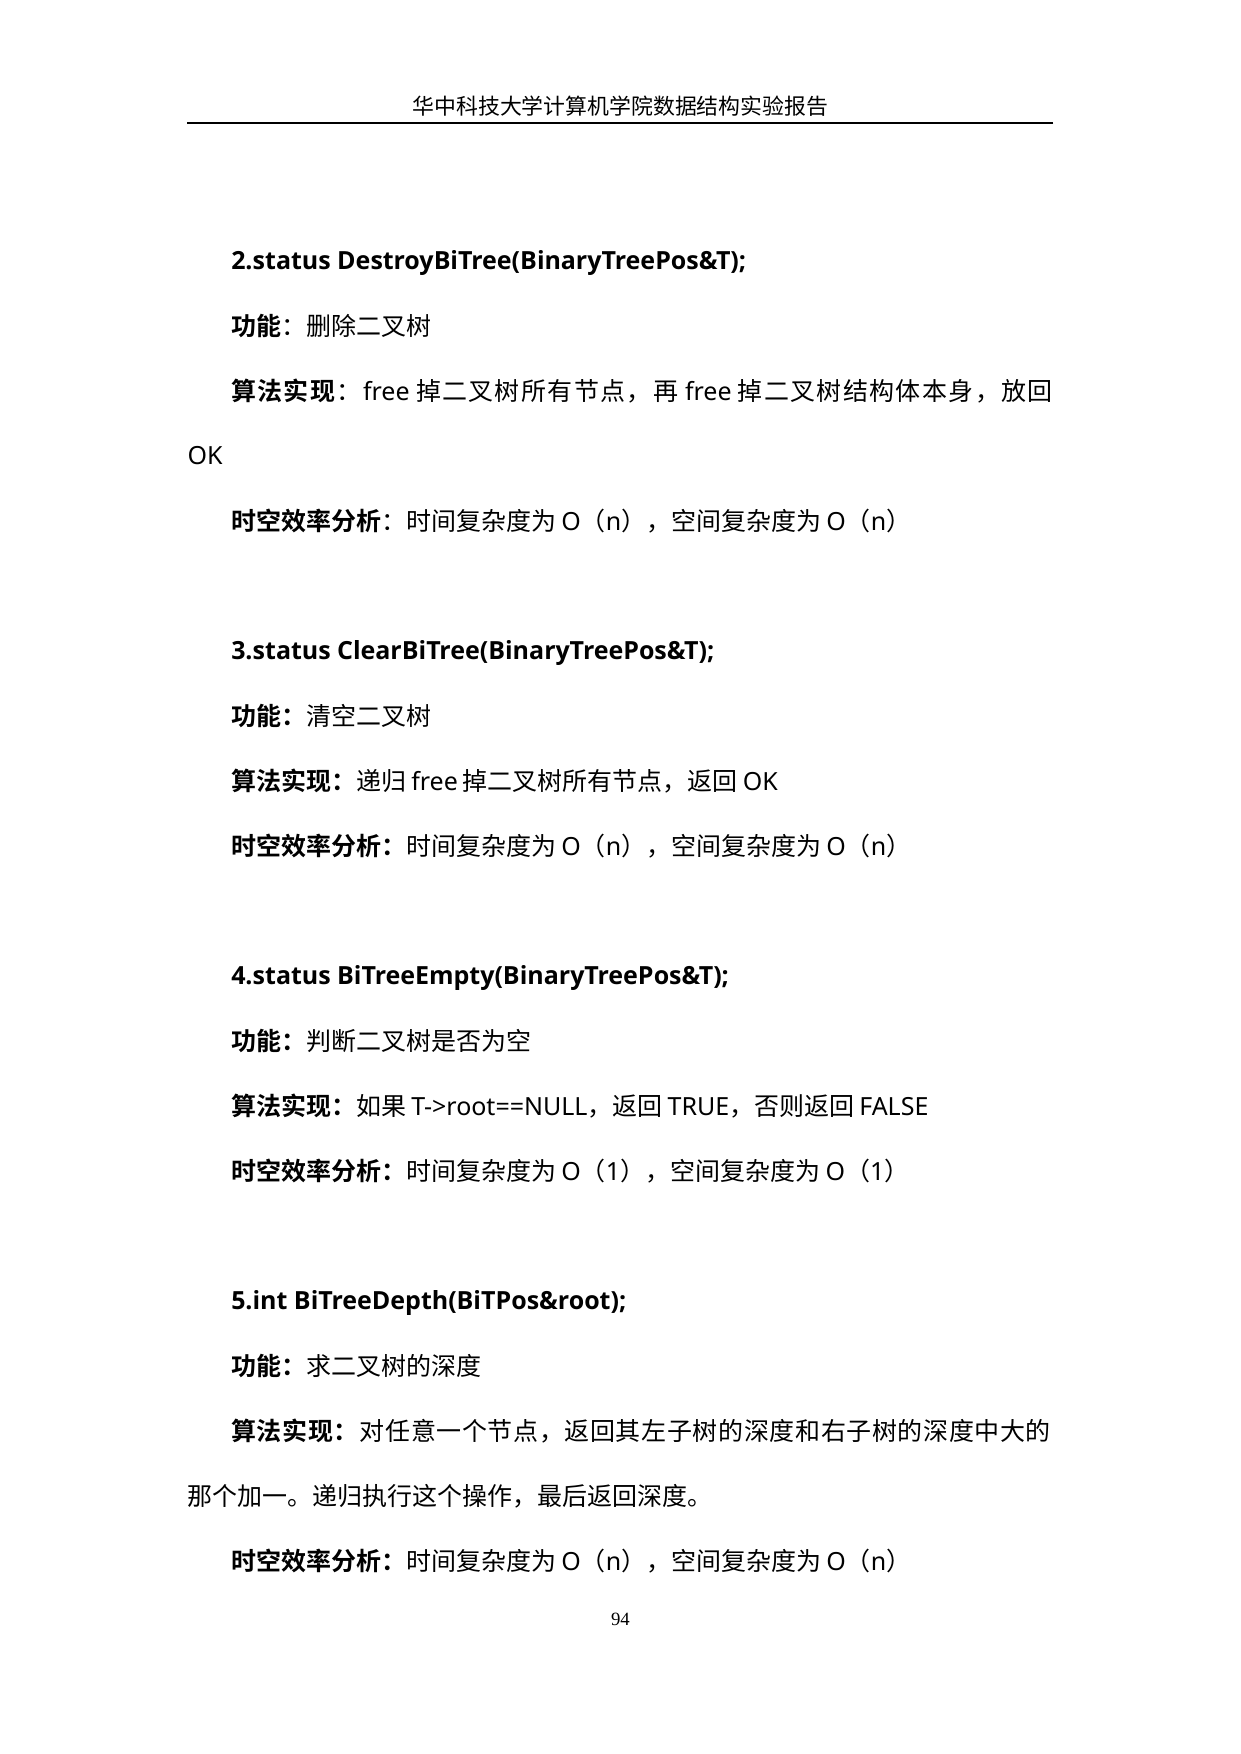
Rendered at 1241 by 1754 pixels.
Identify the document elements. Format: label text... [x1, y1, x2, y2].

text 3.status ClearBiTree(BinaryTreePos&T); [187, 617, 1053, 682]
text 5.int BiTreeDepth(BiTPos&root); [187, 1267, 1053, 1332]
text 4.status BiTreeEmpty(BinaryTreePos&T); [187, 942, 1053, 1007]
text 算法实现：如果T->root==NULL，返回TRUE，否则返回FALSE [187, 1072, 1053, 1137]
text 时空效率分析：时间复杂度为O（1），空间复杂度为 O（1） [187, 1137, 1053, 1202]
text 时空效率分析：时间复杂度为O（n），空间复杂度为O（n） [187, 812, 1053, 877]
text 2.status DestroyBiTree(BinaryTreePos&T); [187, 227, 1053, 292]
text 时空效率分析：时间复杂度为O（n），空间复杂度为O（n） [187, 1527, 1053, 1592]
text 时空效率分析：时间复杂度为O（n），空间复杂度为O（n） [187, 487, 1053, 552]
text 功能：清空二叉树 [187, 682, 1053, 747]
text 算法实现：对任意一个节点，返回其左子树的深度和右子树的深度中大的那个加一。递归执行这个操作，最后返回深度。 [187, 1397, 1053, 1527]
text 算法实现：递归free掉二叉树所有节点，返回OK [187, 747, 1053, 812]
text 功能：判断二叉树是否为空 [187, 1007, 1053, 1072]
text 功能：删除二叉树 [187, 292, 1053, 357]
text 功能：求二叉树的深度 [187, 1332, 1053, 1397]
text 算法实现：free掉二叉树所有节点，再free掉二叉树结构体本身，放回OK [187, 357, 1053, 487]
